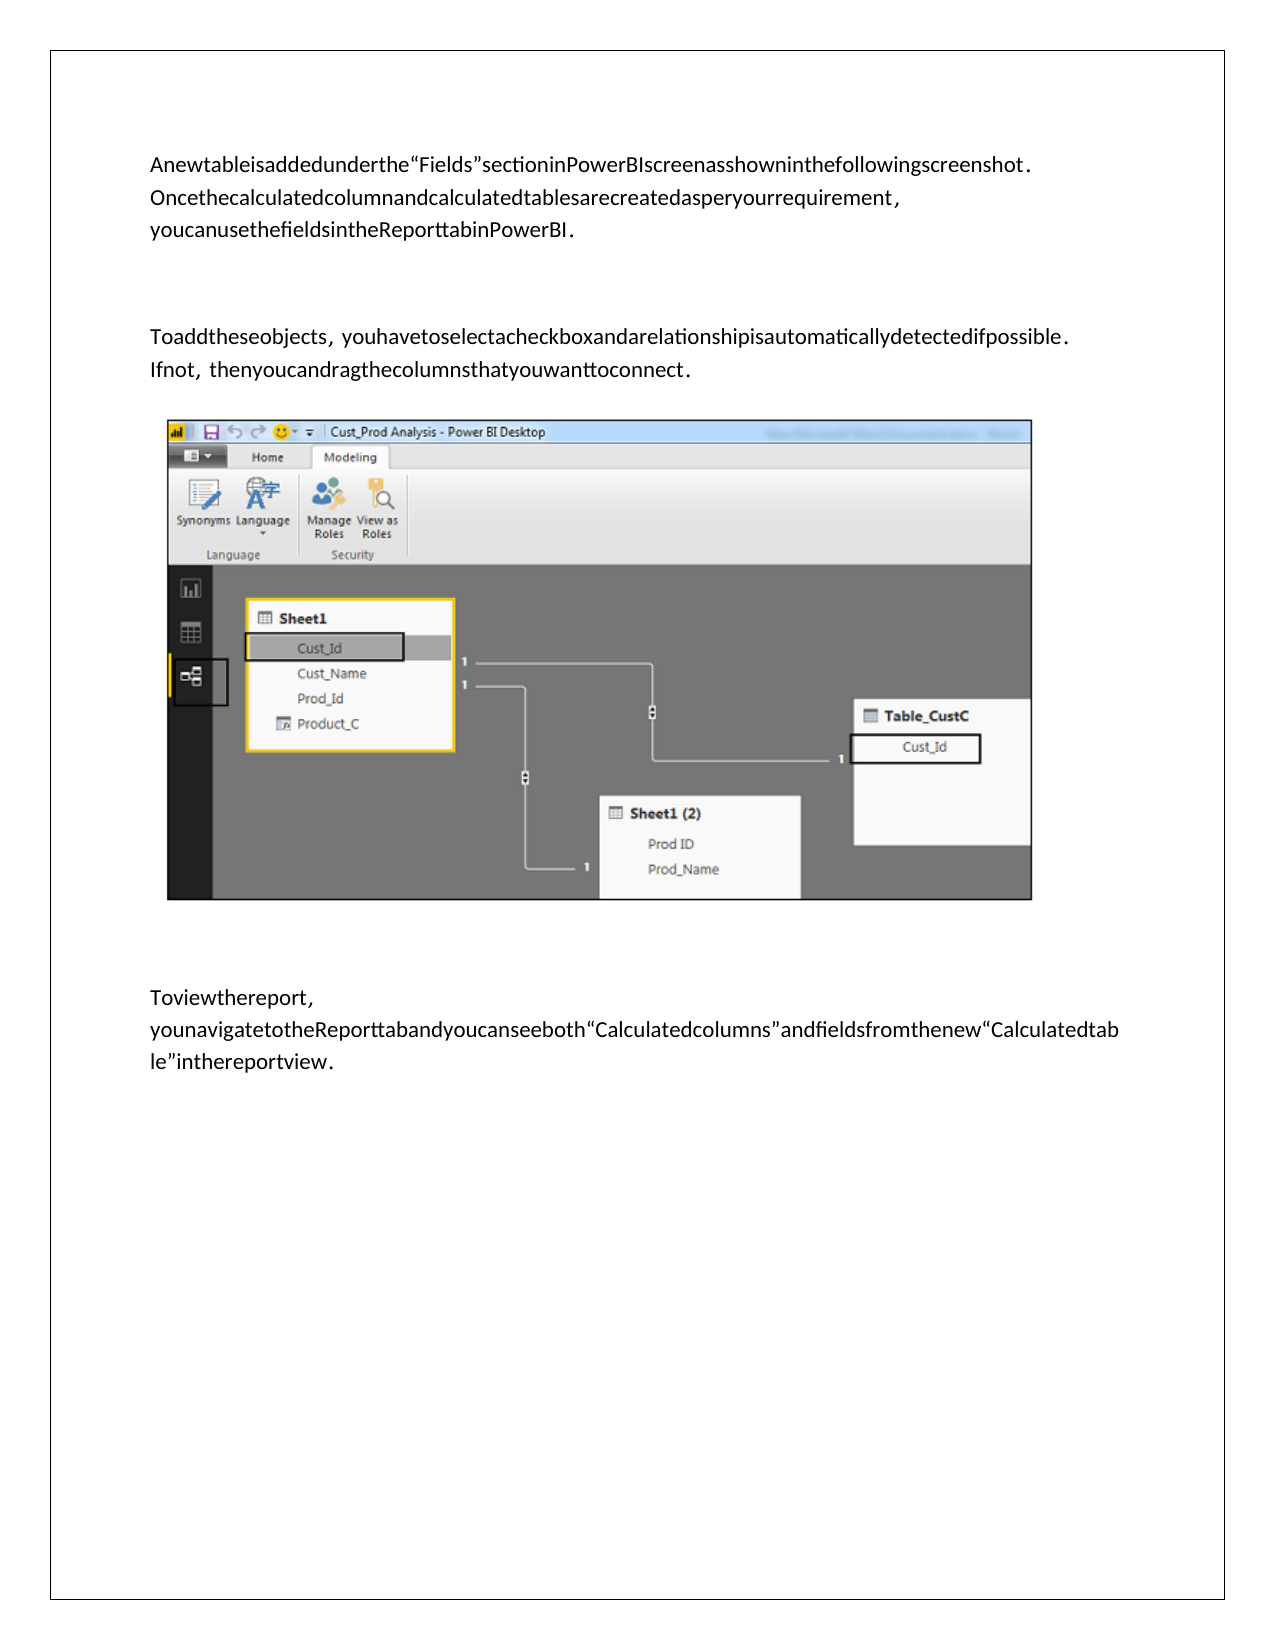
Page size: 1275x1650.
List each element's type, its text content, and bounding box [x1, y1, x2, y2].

picture [150, 407, 1050, 909]
text Toaddtheseobjects, youhavetoselectacheckboxandarelationshipisautomaticallydetectedifpossible. Ifnot, thenyoucandragthecolumnsthatyouwanttoconnect. [150, 322, 1125, 383]
text Toviewthereport, younavigatetotheReporttabandyoucanseeboth“Calculatedcolumns”andfieldsfromthenew“Calculatedtable”inthereportview. [150, 982, 1125, 1075]
text Anewtableisaddedunderthe“Fields”sectioninPowerBIscreenasshowninthefollowingscreenshot. Oncethecalculatedcolumnandcalculatedtablesarecreatedasperyourrequirement, youcanusethefieldsintheReporttabinPowerBI. [150, 150, 1125, 244]
